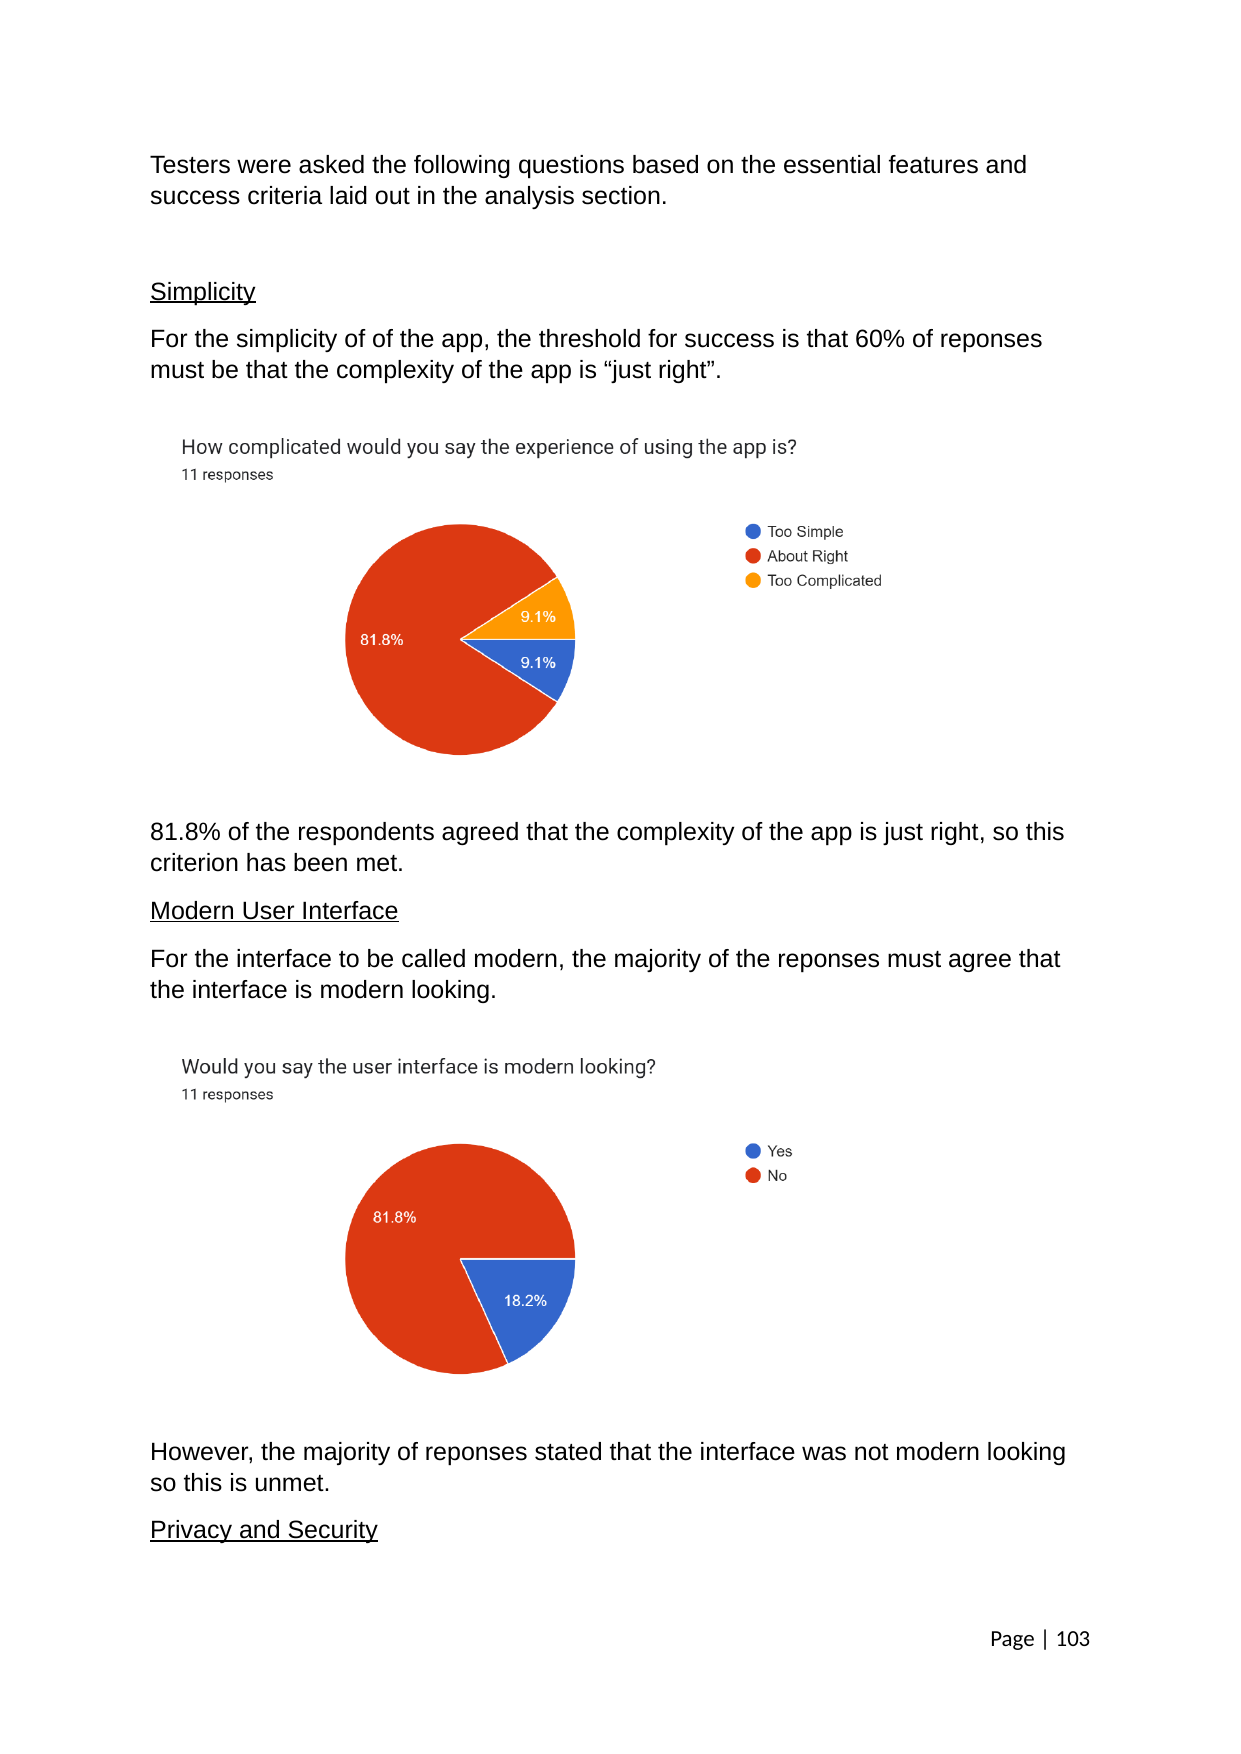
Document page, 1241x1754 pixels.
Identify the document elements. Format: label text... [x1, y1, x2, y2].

text Privacy and Security [150, 1515, 1090, 1544]
text For the simplicity of of the app, the threshold for success is that 60% of reponses must be that the complexity of the app is “just right”. [150, 324, 1090, 384]
text Testers were asked the following questions based on the essential features and success criteria laid out in the analysis section. [150, 150, 1090, 210]
text However, the majority of reponses stated that the interface was not modern looking so this is unmet. [150, 1437, 1090, 1496]
picture [150, 402, 1091, 799]
picture [150, 1022, 853, 1418]
text For the interface to be called modern, the majority of the reponses must agree that the interface is modern looking. [150, 944, 1090, 1003]
text 81.8% of the respondents agreed that the complexity of the app is just right, so this criterion has been met. [150, 817, 1090, 877]
text Simplicity [150, 276, 1090, 305]
text Modern User Interface [150, 896, 1090, 925]
